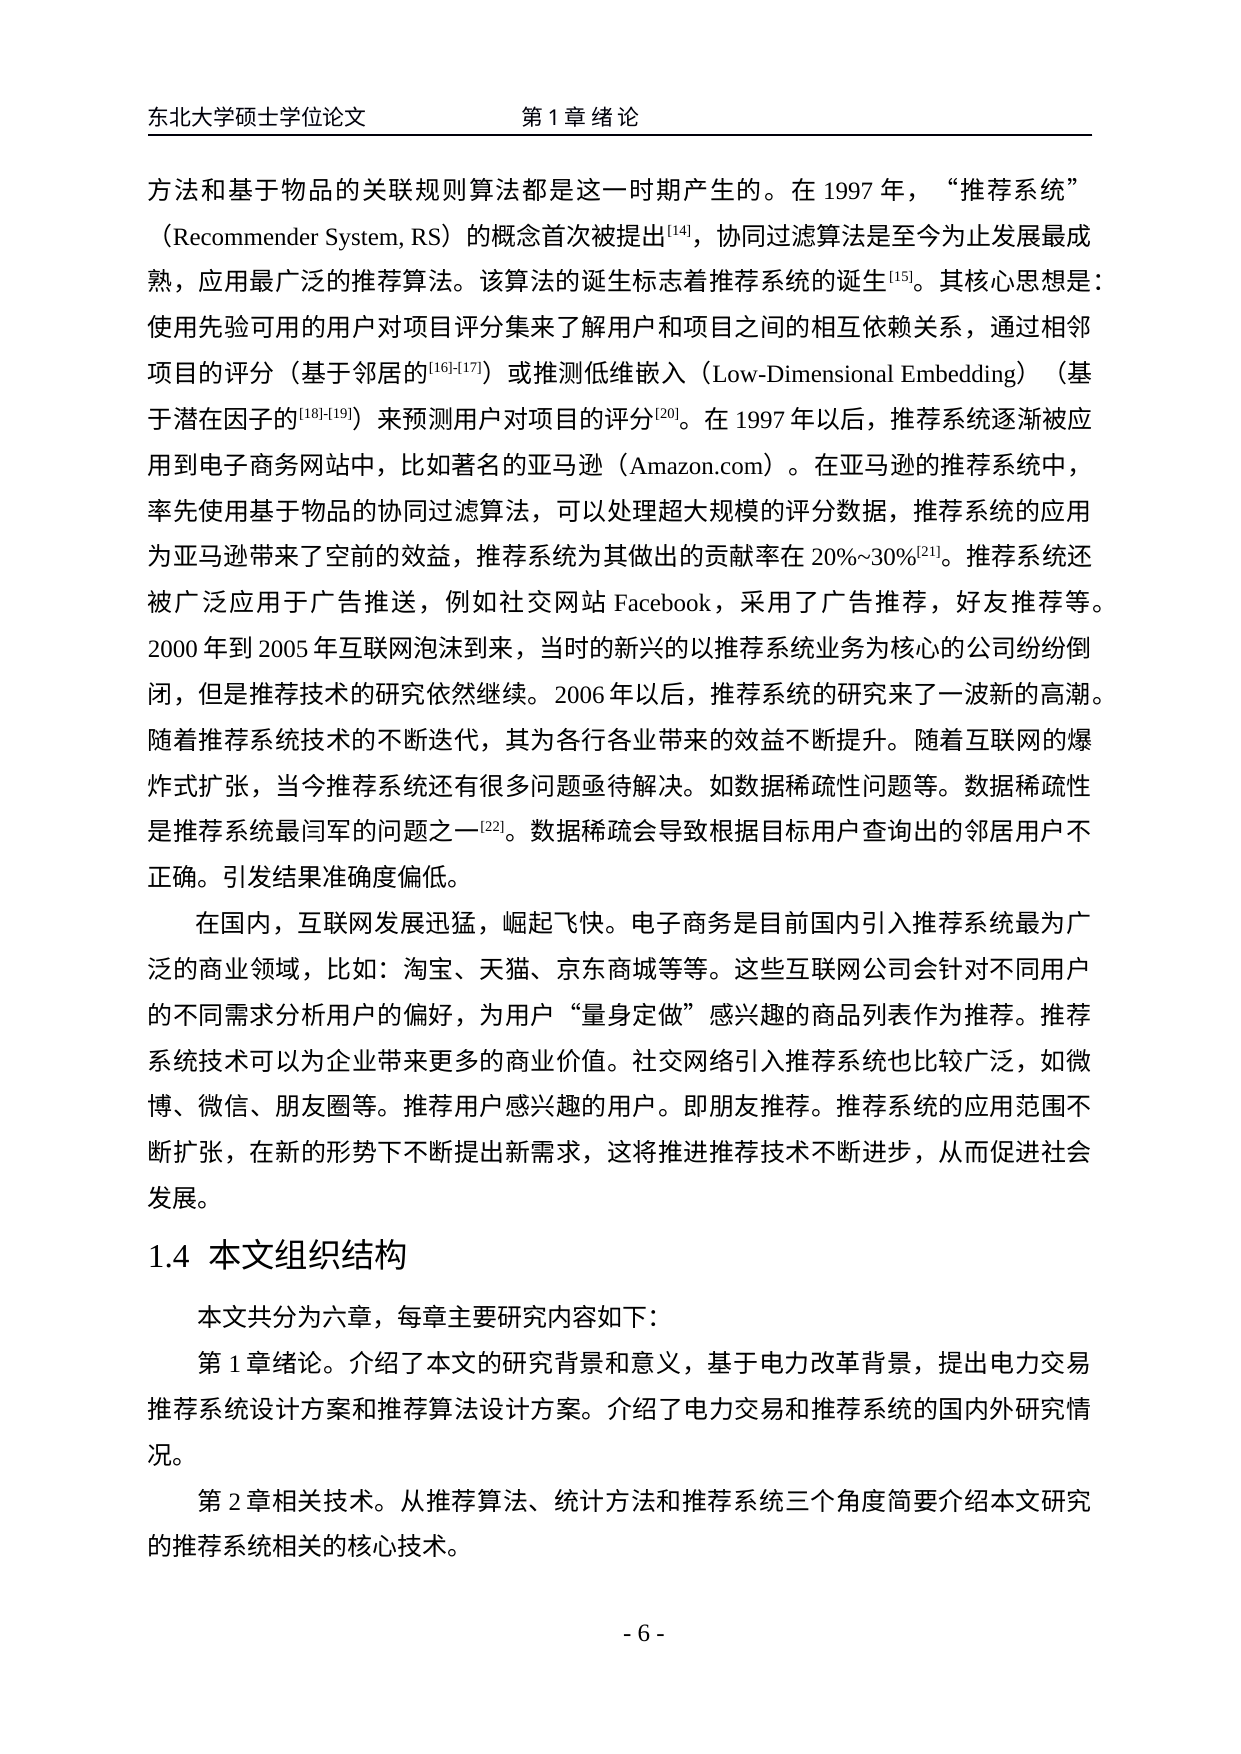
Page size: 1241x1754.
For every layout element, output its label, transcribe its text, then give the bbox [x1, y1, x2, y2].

text 本文共分为六章，每章主要研究内容如下： [148, 1290, 1092, 1336]
subtitle 本文组织结构 [148, 1229, 1092, 1277]
text 第2章相关技术。从推荐算法、统计方法和推荐系统三个角度简要介绍本文研究的推荐系统相关的核心技术。 [148, 1473, 1092, 1565]
text 第1章绪论。介绍了本文的研究背景和意义，基于电力改革背景，提出电力交易推荐系统设计方案和推荐算法设计方案。介绍了电力交易和推荐系统的国内外研究情况。 [148, 1336, 1092, 1473]
text 在国内，互联网发展迅猛，崛起飞快。电子商务是目前国内引入推荐系统最为广泛的商业领域，比如：淘宝、天猫、京东商城等等。这些互联网公司会针对不同用户的不同需求分析用户的偏好，为用户“量身定做”感兴趣的商品列表作为推荐。推荐系统技术可以为企业带来更多的商业价值。社交网络引入推荐系统也比较广泛，如微博、微信、朋友圈等。推荐用户感兴趣的用户。即朋友推荐。推荐系统的应用范围不断扩张，在新的形势下不断提出新需求，这将推进推荐技术不断进步，从而促进社会发展。 [148, 896, 1092, 1217]
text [148, 162, 1092, 896]
